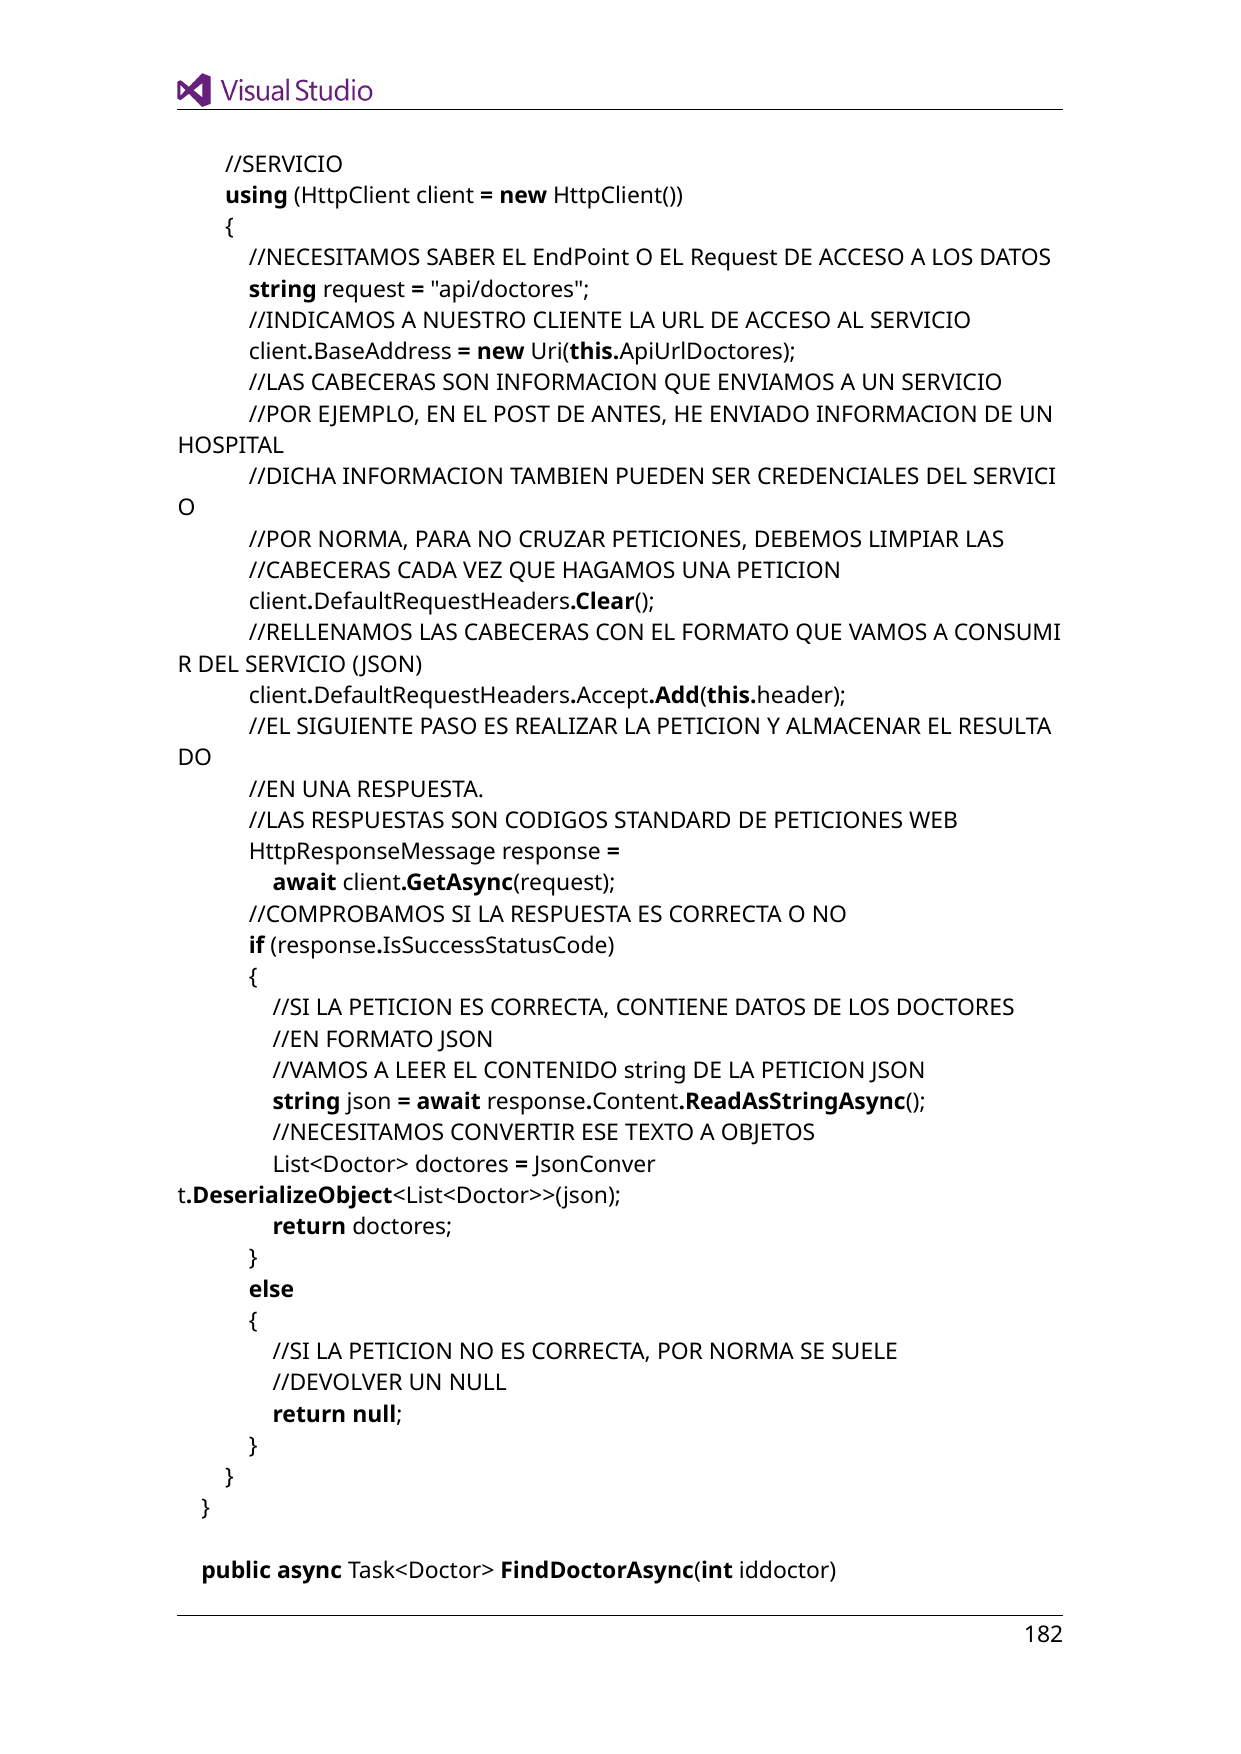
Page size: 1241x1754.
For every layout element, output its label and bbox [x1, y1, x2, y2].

picture [177, 73, 375, 107]
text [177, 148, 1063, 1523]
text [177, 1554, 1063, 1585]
